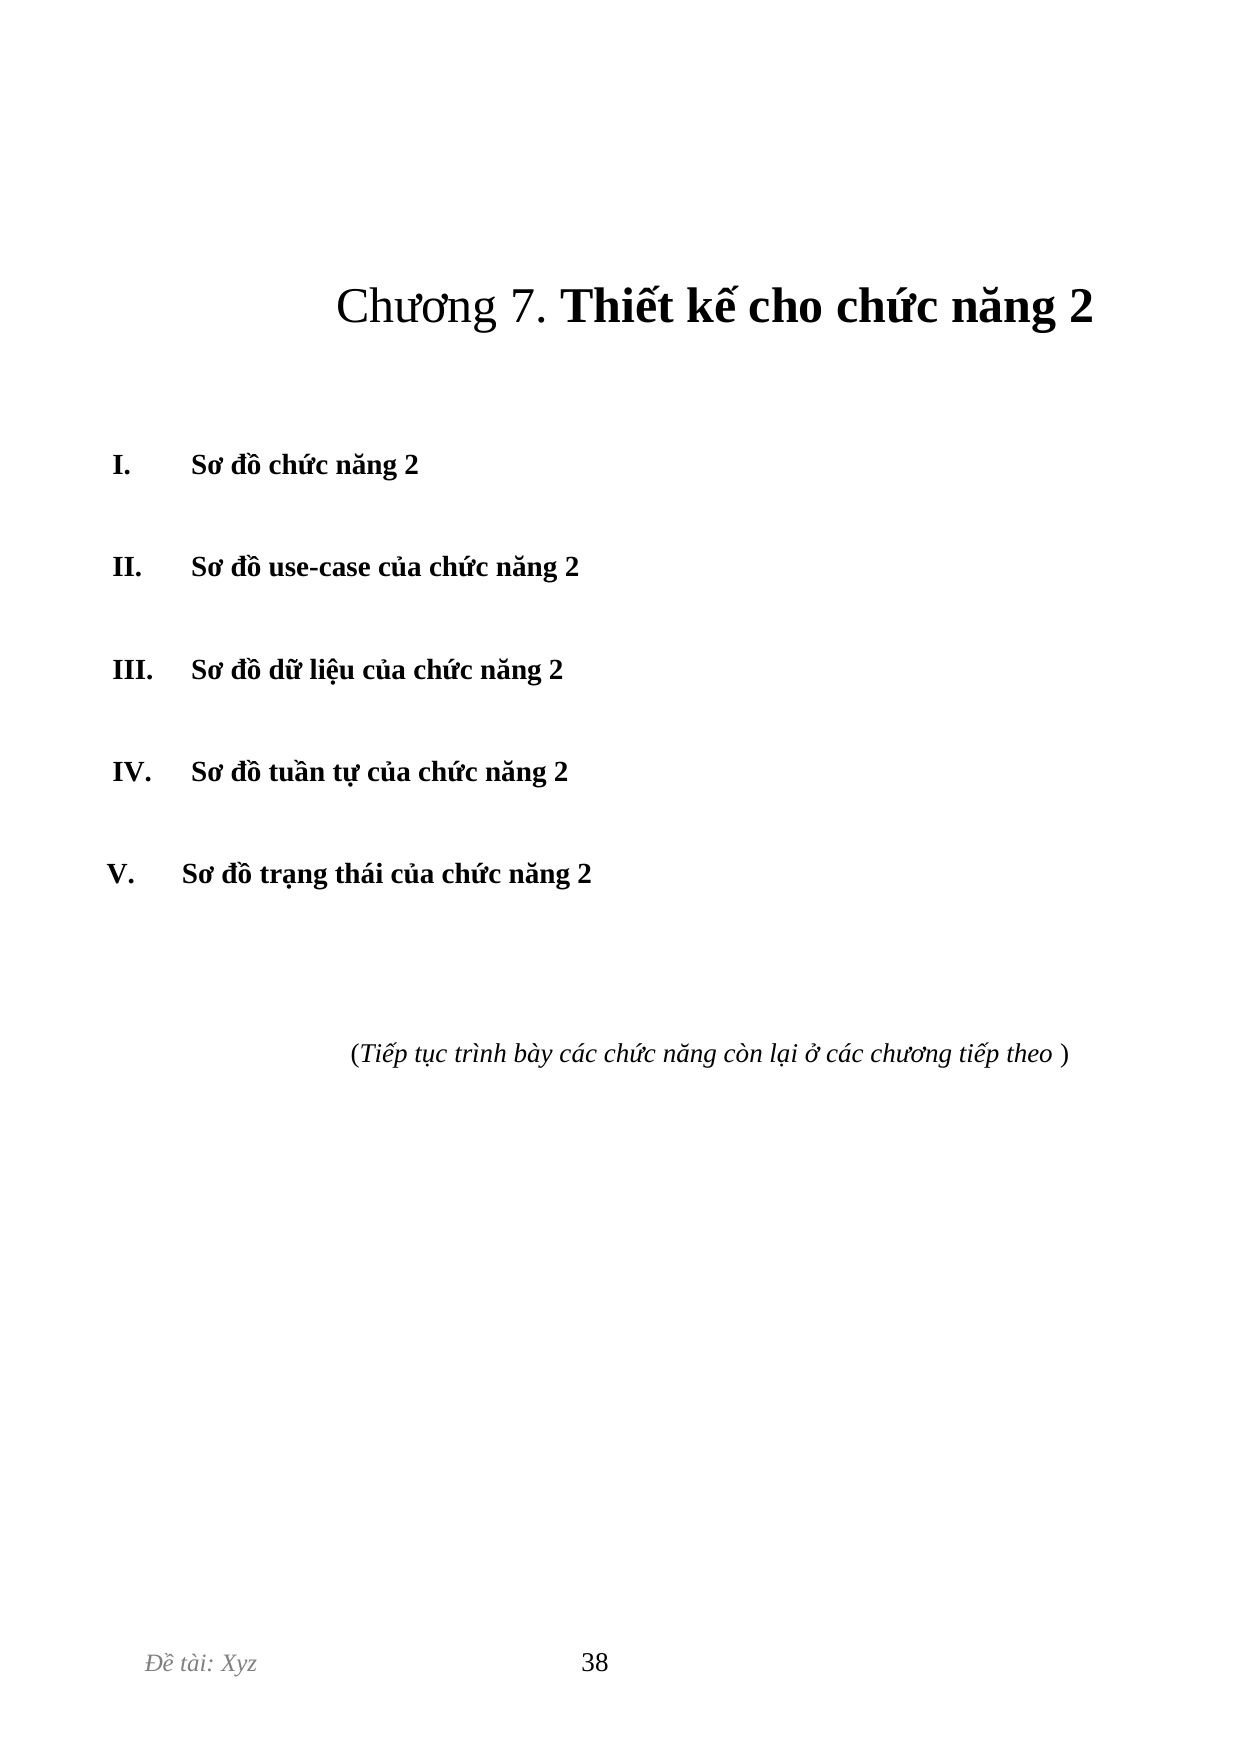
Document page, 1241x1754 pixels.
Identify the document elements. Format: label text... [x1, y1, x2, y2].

list Sơ đồ tuần tự của chức năng 2 [112, 754, 1093, 788]
list Sơ đồ dữ liệu của chức năng 2 [112, 652, 1093, 685]
list Sơ đồ chức năng 2 [112, 447, 1093, 481]
list Sơ đồ use-case của chức năng 2 [112, 549, 1093, 583]
text (Tiếp tục trình bày các chức năng còn lại ở các chương tiếp theo ) [291, 1037, 1093, 1068]
subtitle V. Sơ đồ trạng thái của chức năng 2 [106, 857, 1093, 890]
subtitle Chương 7. Thiết kế cho chức năng 2 [106, 276, 1094, 333]
